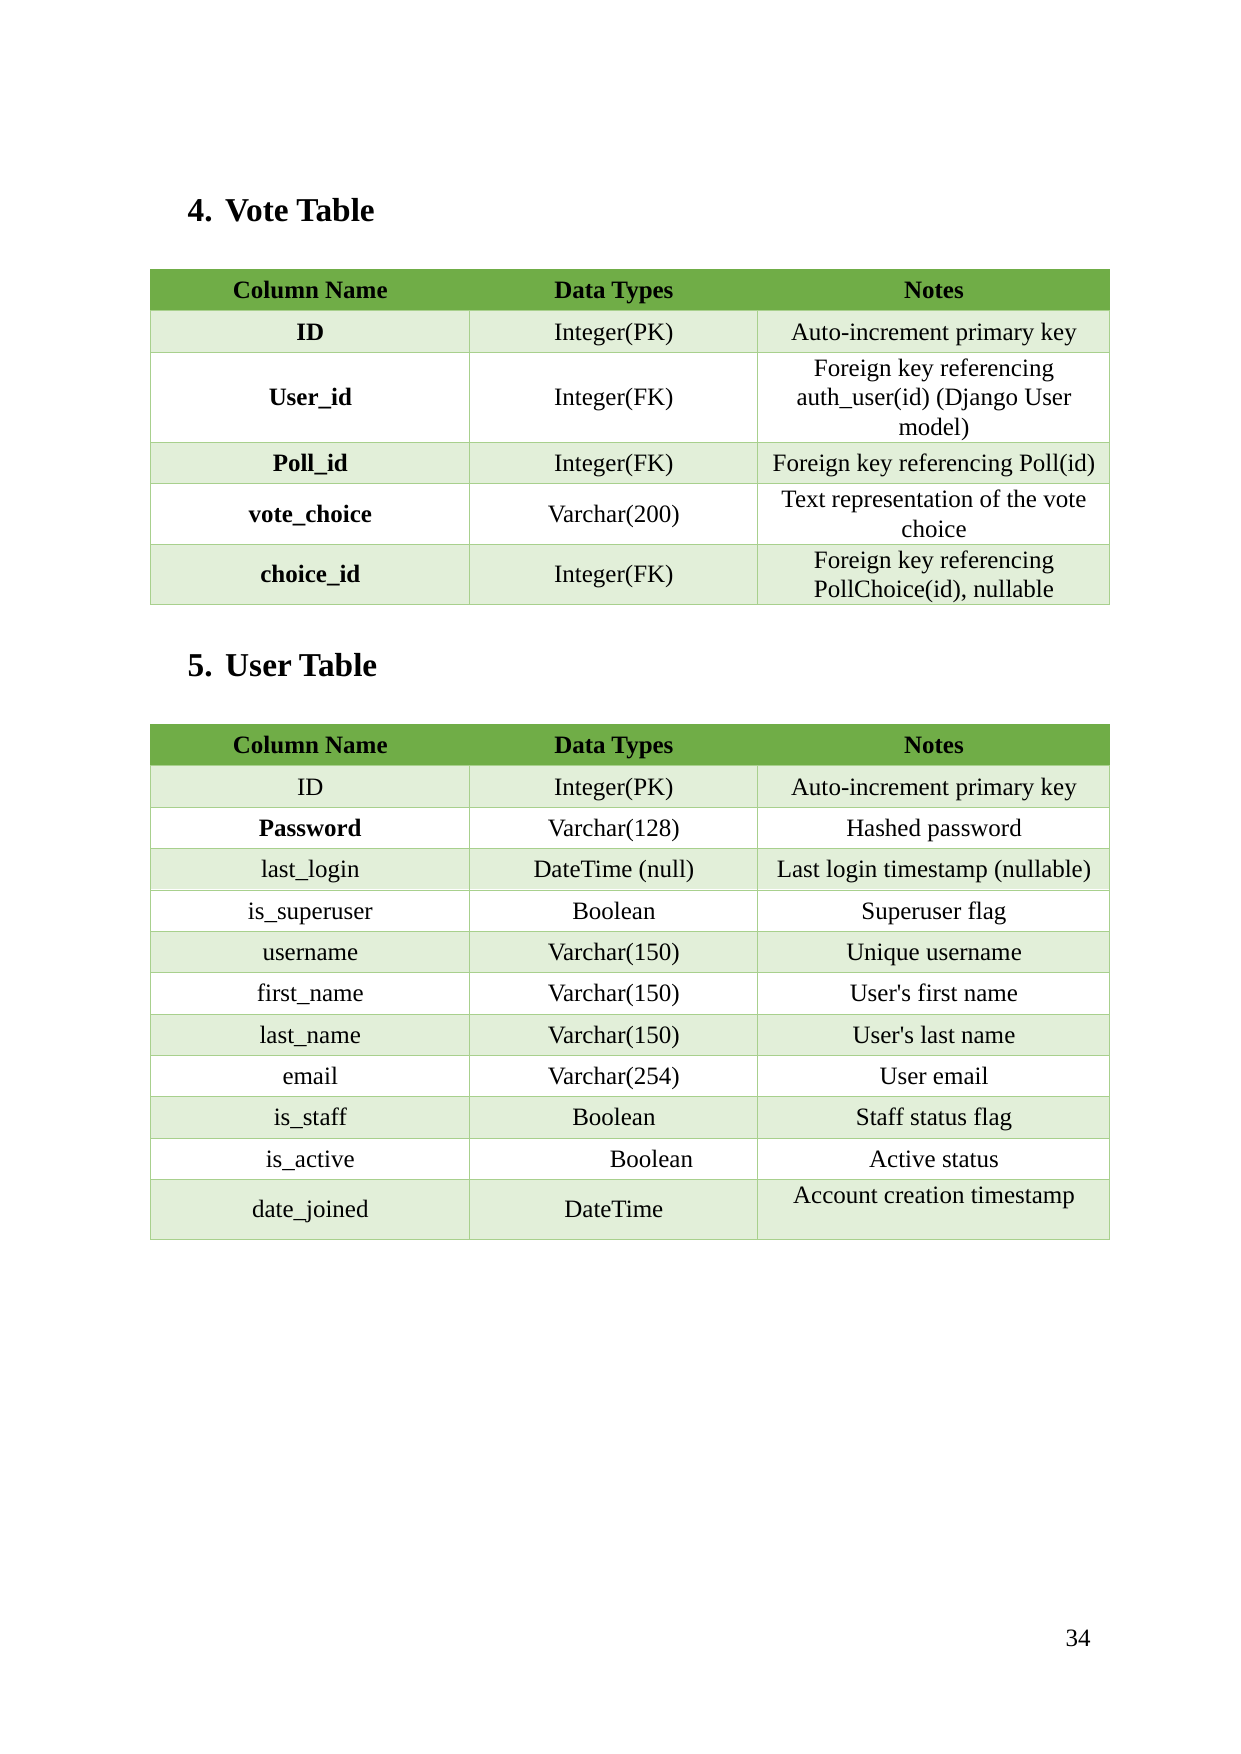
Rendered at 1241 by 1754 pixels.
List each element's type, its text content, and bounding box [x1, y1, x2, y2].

table_cell Integer(FK) [470, 545, 757, 604]
table_header Notes [758, 725, 1109, 765]
table_cell Last login timestamp (nullable) [758, 849, 1109, 889]
table_cell choice_id [151, 545, 469, 604]
table_cell Password [151, 808, 469, 848]
table_cell Superuser flag [758, 891, 1109, 931]
table_cell Varchar(254) [470, 1056, 757, 1096]
table_cell Unique username [758, 932, 1109, 972]
table_cell first_name [151, 973, 469, 1013]
table_cell Varchar(150) [470, 932, 757, 972]
table_cell DateTime (null) [470, 849, 757, 889]
table_cell Boolean [470, 1097, 757, 1138]
table_cell Poll_id [151, 443, 469, 483]
table_cell Integer(FK) [470, 353, 757, 442]
table_cell Varchar(150) [470, 973, 757, 1013]
table_cell Boolean [470, 1139, 757, 1179]
table_cell is_superuser [151, 891, 469, 931]
table_cell email [151, 1056, 469, 1096]
table_cell User's first name [758, 973, 1109, 1013]
table_header Data Types [470, 725, 757, 765]
table_cell Account creation timestamp [758, 1180, 1109, 1239]
list User Table [187, 645, 1090, 683]
table_cell Integer(FK) [470, 443, 757, 483]
table_cell date_joined [151, 1180, 469, 1239]
table_cell Auto-increment primary key [758, 766, 1109, 807]
table_cell is_staff [151, 1097, 469, 1138]
table_header Notes [758, 270, 1109, 310]
table_cell Foreign key referencing PollChoice(id), nullable [758, 545, 1109, 604]
table_cell last_name [151, 1015, 469, 1055]
table_cell User email [758, 1056, 1109, 1096]
table_cell Text representation of the vote choice [758, 484, 1109, 544]
table_cell ID [151, 766, 469, 807]
table_cell Boolean [470, 891, 757, 931]
table_cell Staff status flag [758, 1097, 1109, 1138]
table_cell Varchar(128) [470, 808, 757, 848]
table_cell is_active [151, 1139, 469, 1179]
table_header Column Name [151, 725, 469, 765]
table_cell Active status [758, 1139, 1109, 1179]
table_header Data Types [470, 270, 757, 310]
table_cell User_id [151, 353, 469, 442]
table_cell DateTime [470, 1180, 757, 1239]
table_cell last_login [151, 849, 469, 889]
table_cell ID [151, 311, 469, 352]
table_header Column Name [151, 270, 469, 310]
list Vote Table [187, 190, 1090, 228]
table_cell vote_choice [151, 484, 469, 544]
table_cell Auto-increment primary key [758, 311, 1109, 352]
table_cell User's last name [758, 1015, 1109, 1055]
table_cell Integer(PK) [470, 766, 757, 807]
table_cell Hashed password [758, 808, 1109, 848]
table_cell Varchar(150) [470, 1015, 757, 1055]
table_cell Varchar(200) [470, 484, 757, 544]
table_cell Foreign key referencing auth_user(id) (Django User model) [758, 353, 1109, 442]
table_cell Foreign key referencing Poll(id) [758, 443, 1109, 483]
table_cell Integer(PK) [470, 311, 757, 352]
table_cell username [151, 932, 469, 972]
